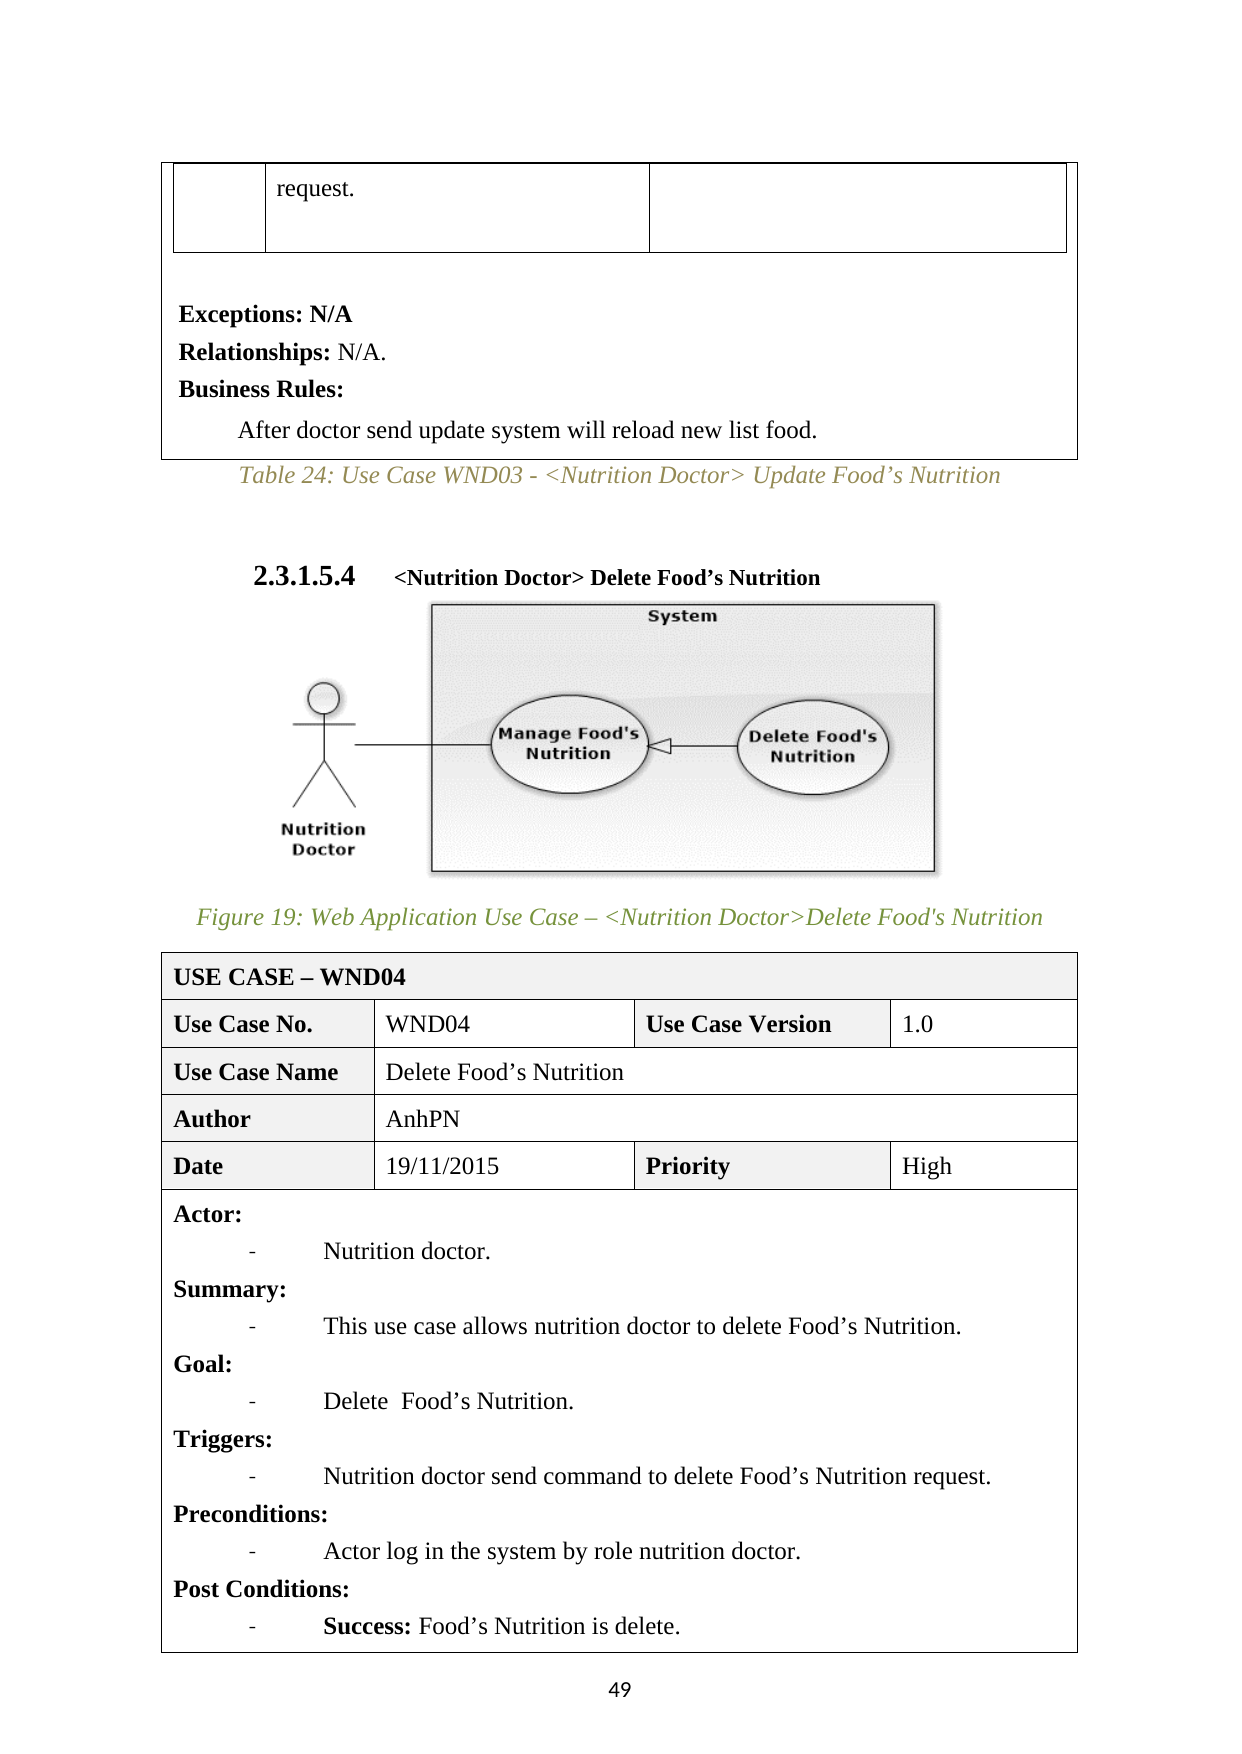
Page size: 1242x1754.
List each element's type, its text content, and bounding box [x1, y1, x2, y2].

table_cell Use Case Version [635, 1000, 890, 1047]
subtitle <Nutrition Doctor> Delete Food’s Nutrition [253, 558, 1146, 592]
table_cell 1.0 [891, 1000, 1077, 1047]
table_cell Use Case No. [162, 1000, 374, 1047]
table_cell AnhPN [375, 1095, 1077, 1141]
table_header USE CASE – WND04 [162, 953, 1077, 999]
table_cell Priority [635, 1142, 890, 1188]
picture [273, 598, 966, 903]
text Figure 19: Web Application Use Case – <Nutrition Doctor>Delete Food's Nutrition [94, 902, 1146, 931]
table_cell Author [162, 1095, 374, 1141]
table_cell Delete Food’s Nutrition [375, 1048, 1077, 1094]
text Table 24: Use Case WND03 - <Nutrition Doctor> Update Food’s Nutrition [94, 460, 1146, 489]
table_cell Use Case Name [162, 1048, 374, 1094]
table_cell Date [162, 1142, 374, 1188]
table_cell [162, 163, 1077, 459]
table_cell High [891, 1142, 1077, 1188]
table_cell WND04 [375, 1000, 634, 1047]
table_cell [162, 1190, 1077, 1652]
table_cell 19/11/2015 [375, 1142, 634, 1188]
